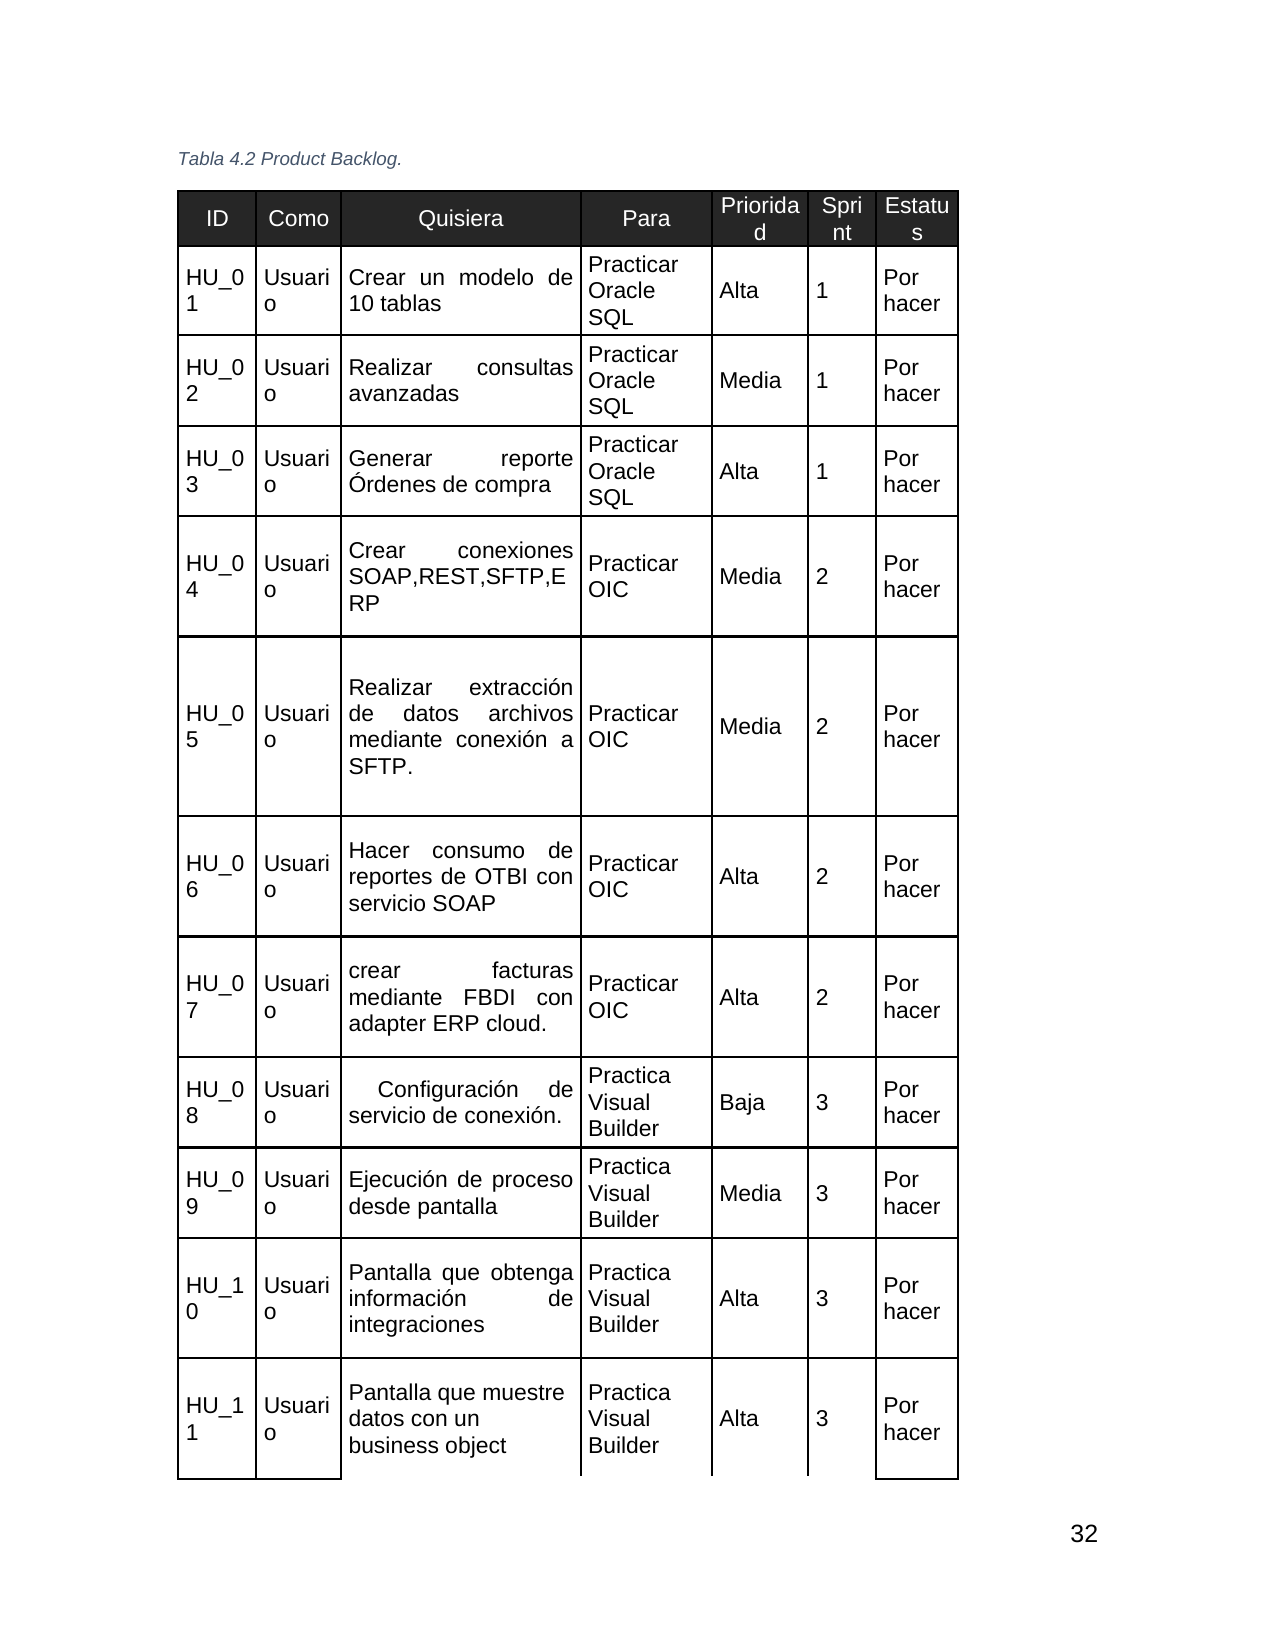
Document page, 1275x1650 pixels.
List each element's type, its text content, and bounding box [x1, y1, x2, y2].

table_header ID [179, 192, 255, 245]
table_cell Generar reporte Órdenes de compra [342, 427, 580, 515]
table_cell Usuario [257, 1058, 340, 1146]
table_cell Practica Visual Builder [581, 1359, 712, 1478]
text Tabla 4.2 Product Backlog. [177, 148, 1098, 169]
table_cell Por hacer [877, 1149, 957, 1237]
table_cell 2 [809, 938, 875, 1056]
table_cell 1 [809, 336, 875, 424]
table_cell Usuario [257, 638, 340, 815]
table_header Quisiera [342, 192, 580, 245]
table_cell HU_03 [179, 427, 255, 515]
table_cell HU_09 [179, 1149, 255, 1237]
table_cell Practica Visual Builder [582, 1239, 711, 1357]
table_cell Por hacer [877, 1359, 957, 1478]
table_cell Por hacer [877, 817, 957, 935]
table_cell Configuración de servicio de conexión. [342, 1058, 580, 1146]
table_header Como [257, 192, 340, 245]
table_cell 1 [809, 427, 875, 515]
table_cell Usuario [257, 1149, 340, 1237]
table_cell HU_05 [179, 638, 255, 815]
table_cell Usuario [257, 938, 340, 1056]
table_cell Media [713, 1149, 807, 1237]
table_cell Alta [713, 817, 807, 935]
table_cell HU_08 [179, 1058, 255, 1146]
table_cell 3 [808, 1359, 875, 1478]
table_cell HU_02 [179, 336, 255, 424]
table_cell Usuario [257, 247, 340, 334]
table_cell Usuario [257, 336, 340, 424]
table_cell Realizar extracción de datos archivos mediante conexión a SFTP. [342, 638, 580, 815]
table_cell Usuario [257, 817, 340, 935]
table_cell 2 [809, 638, 875, 815]
table_cell Alta [712, 1359, 808, 1478]
table_cell HU_06 [179, 817, 255, 935]
table_cell Usuario [257, 517, 340, 635]
table_cell Practicar OIC [582, 638, 711, 815]
table_cell Practica Visual Builder [582, 1058, 711, 1146]
table_cell Practicar Oracle SQL [582, 247, 711, 334]
table_header Sprint [809, 192, 875, 245]
table_cell HU_01 [179, 247, 255, 334]
table_cell Practicar Oracle SQL [582, 336, 711, 424]
table_cell HU_04 [179, 517, 255, 635]
table_cell Ejecución de proceso desde pantalla [342, 1149, 580, 1237]
table_cell Practicar OIC [582, 517, 711, 635]
table_cell Usuario [257, 1359, 340, 1478]
table_cell Hacer consumo de reportes de OTBI con servicio SOAP [342, 817, 580, 935]
table_cell HU_10 [179, 1239, 255, 1357]
table_cell Alta [713, 1239, 807, 1357]
table_header Prioridad [713, 192, 807, 245]
table_header Estatus [877, 192, 957, 245]
table_cell Alta [713, 427, 807, 515]
table_cell crear facturas mediante FBDI con adapter ERP cloud. [342, 938, 580, 1056]
table_cell Por hacer [877, 1239, 957, 1357]
table_cell Por hacer [877, 638, 957, 815]
table_cell Realizar consultas avanzadas [342, 336, 580, 424]
table_cell Por hacer [877, 1058, 957, 1146]
table_cell Media [713, 638, 807, 815]
table_cell Alta [713, 938, 807, 1056]
table_cell 1 [809, 247, 875, 334]
table_cell Pantalla que muestre datos con un business object [342, 1359, 581, 1478]
table_cell 3 [809, 1058, 875, 1146]
table_cell Practicar OIC [582, 938, 711, 1056]
table_cell Baja [713, 1058, 807, 1146]
table_cell Media [713, 336, 807, 424]
table_cell Alta [713, 247, 807, 334]
table_cell Media [713, 517, 807, 635]
table_cell Practicar OIC [582, 817, 711, 935]
table_header Para [582, 192, 711, 245]
table_cell HU_07 [179, 938, 255, 1056]
table_cell Pantalla que obtenga información de integraciones [342, 1239, 580, 1357]
table_cell Por hacer [877, 336, 957, 424]
table_cell Por hacer [877, 247, 957, 334]
table_cell Crear conexiones SOAP,REST,SFTP,ERP [342, 517, 580, 635]
table_cell Practica Visual Builder [582, 1149, 711, 1237]
table_cell 3 [809, 1149, 875, 1237]
table_cell Por hacer [877, 517, 957, 635]
table_cell Practicar Oracle SQL [582, 427, 711, 515]
table_cell HU_11 [179, 1359, 255, 1478]
table_cell Usuario [257, 1239, 340, 1357]
table_cell 3 [809, 1239, 875, 1357]
table_cell Usuario [257, 427, 340, 515]
table_cell Por hacer [877, 938, 957, 1056]
table_cell Crear un modelo de 10 tablas [342, 247, 580, 334]
table_cell 2 [809, 817, 875, 935]
table_cell Por hacer [877, 427, 957, 515]
table_cell 2 [809, 517, 875, 635]
